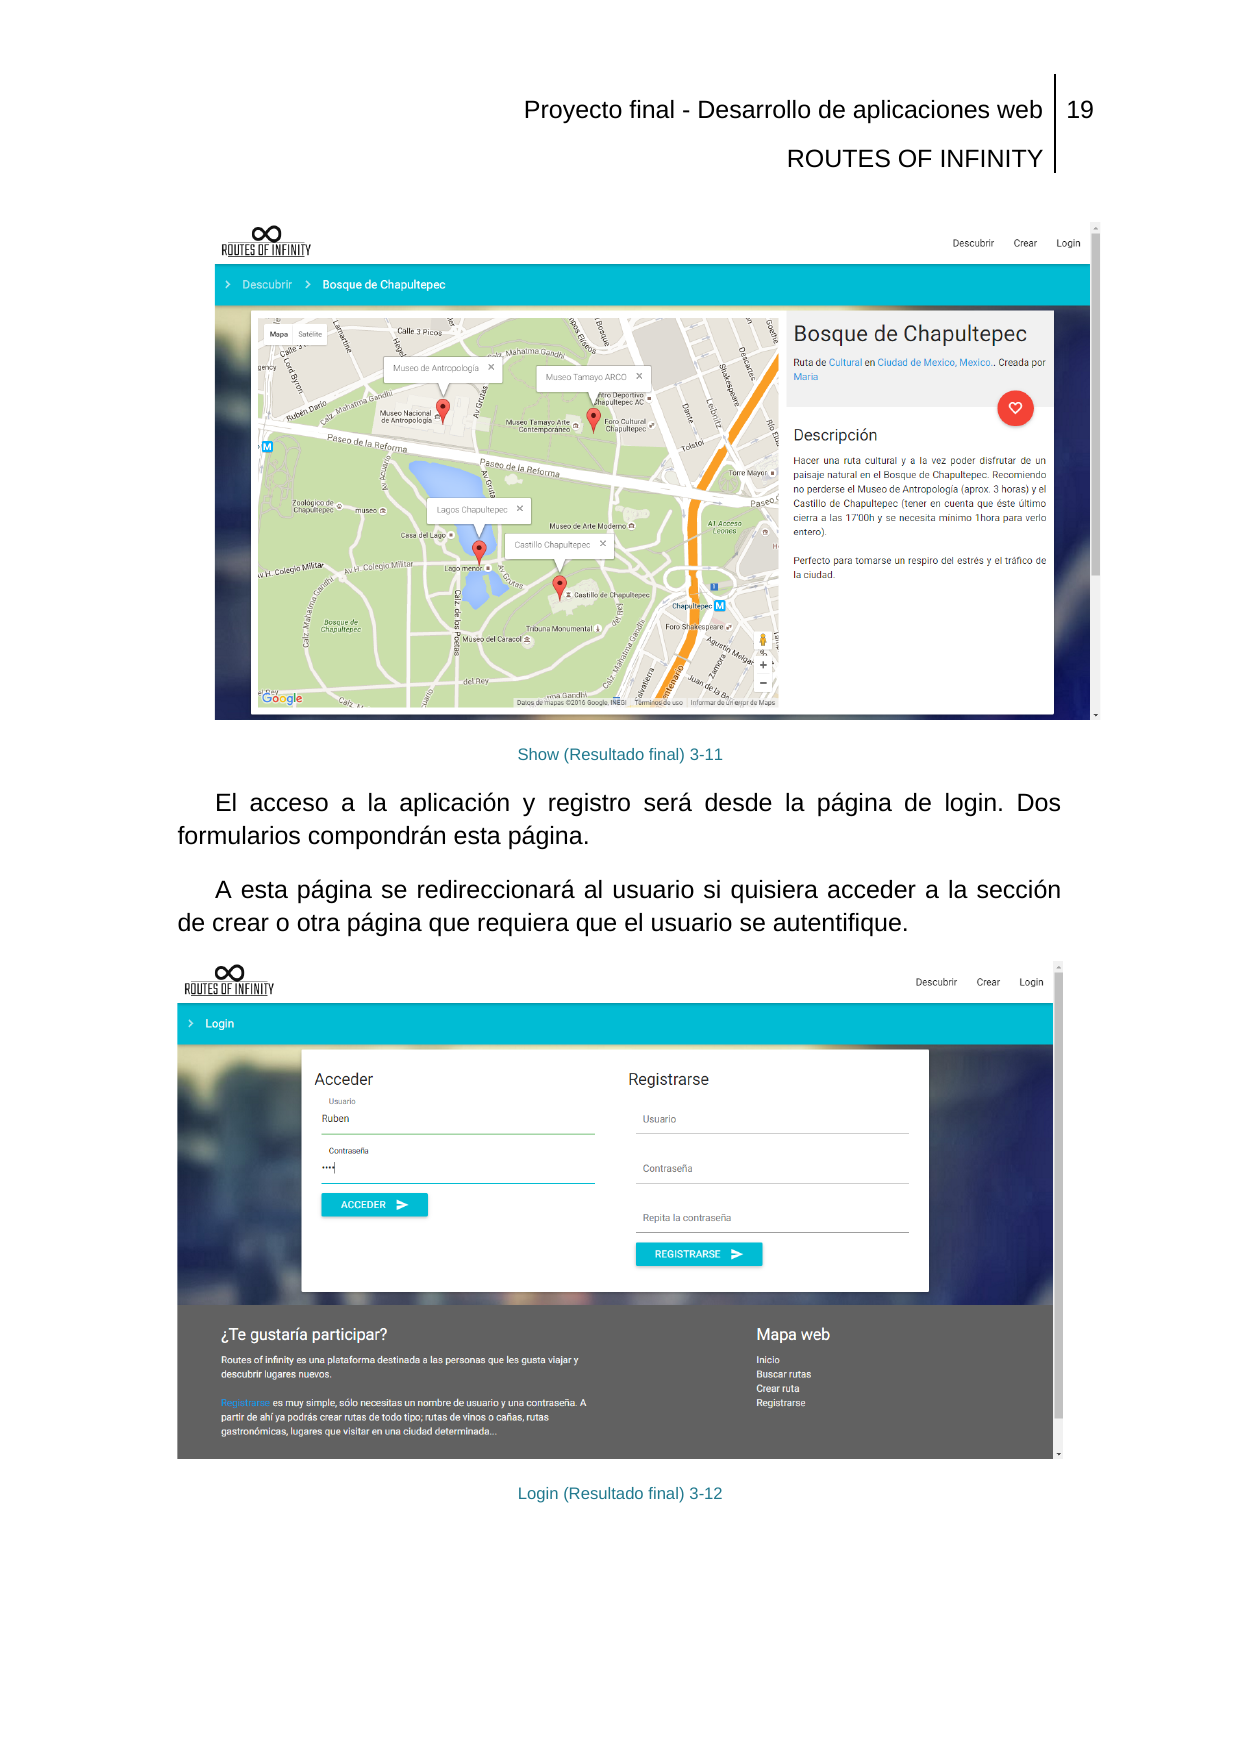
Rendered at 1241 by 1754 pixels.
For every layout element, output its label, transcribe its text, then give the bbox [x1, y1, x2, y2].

picture [214, 222, 1101, 720]
picture [177, 961, 1063, 1459]
text A esta página se redireccionará al usuario si quisiera acceder a la sección de crear o otra página que requiera que el usuario se autentifique. [177, 875, 1063, 936]
text El acceso a la aplicación y registro será desde la página de login. Dos formularios compondrán esta página. [177, 788, 1063, 849]
text Show (Resultado final) 3-11 [177, 745, 1063, 764]
text Login (Resultado final) 3-12 [177, 1484, 1063, 1503]
